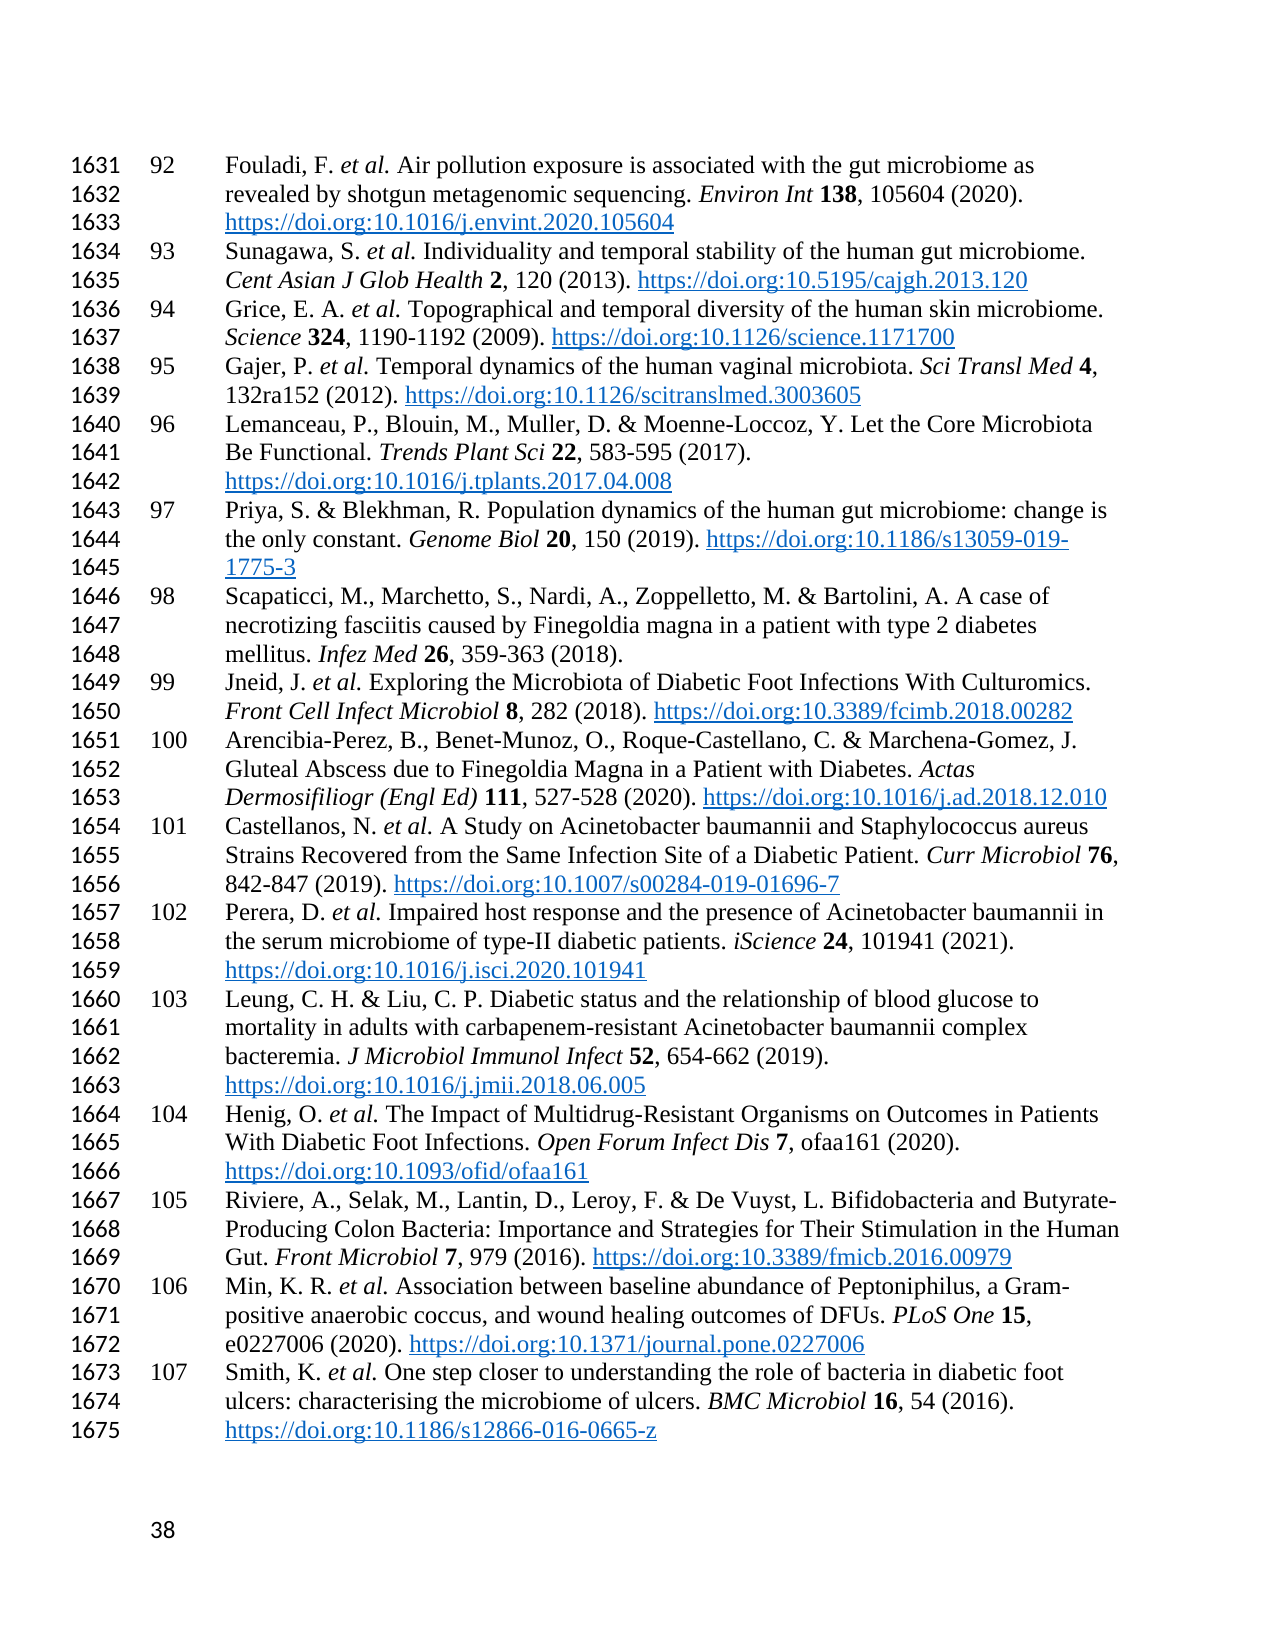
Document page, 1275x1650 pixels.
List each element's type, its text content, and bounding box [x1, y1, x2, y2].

text 106 Min, K. R. et al. Association between baseline abundance of Peptoniphilus, a Gram-positive anaerobic coccus, and wound healing outcomes of DFUs. PLoS One 15, e0227006 (2020). https://doi.org:10.1371/journal.pone.0227006 [150, 1271, 1125, 1357]
text 95 Gajer, P. et al. Temporal dynamics of the human vaginal microbiota. Sci Transl Med 4, 132ra152 (2012). https://doi.org:10.1126/scitranslmed.3003605 [150, 351, 1125, 409]
text 102 Perera, D. et al. Impaired host response and the presence of Acinetobacter baumannii in the serum microbiome of type-II diabetic patients. iScience 24, 101941 (2021). https://doi.org:10.1016/j.isci.2020.101941 [150, 897, 1125, 984]
text 105 Riviere, A., Selak, M., Lantin, D., Leroy, F. & De Vuyst, L. Bifidobacteria and Butyrate-Producing Colon Bacteria: Importance and Strategies for Their Stimulation in the Human Gut. Front Microbiol 7, 979 (2016). https://doi.org:10.3389/fmicb.2016.00979 [150, 1185, 1125, 1271]
text 104 Henig, O. et al. The Impact of Multidrug-Resistant Organisms on Outcomes in Patients With Diabetic Foot Infections. Open Forum Infect Dis 7, ofaa161 (2020). https://doi.org:10.1093/ofid/ofaa161 [150, 1099, 1125, 1185]
text 103 Leung, C. H. & Liu, C. P. Diabetic status and the relationship of blood glucose to mortality in adults with carbapenem-resistant Acinetobacter baumannii complex bacteremia. J Microbiol Immunol Infect 52, 654-662 (2019). https://doi.org:10.1016/j.jmii.2018.06.005 [150, 984, 1125, 1099]
text 94 Grice, E. A. et al. Topographical and temporal diversity of the human skin microbiome. Science 324, 1190-1192 (2009). https://doi.org:10.1126/science.1171700 [150, 294, 1125, 351]
text 107 Smith, K. et al. One step closer to understanding the role of bacteria in diabetic foot ulcers: characterising the microbiome of ulcers. BMC Microbiol 16, 54 (2016). https://doi.org:10.1186/s12866-016-0665-z [150, 1357, 1125, 1444]
text 96 Lemanceau, P., Blouin, M., Muller, D. & Moenne-Loccoz, Y. Let the Core Microbiota Be Functional. Trends Plant Sci 22, 583-595 (2017). https://doi.org:10.1016/j.tplants.2017.04.008 [150, 409, 1125, 495]
text 99 Jneid, J. et al. Exploring the Microbiota of Diabetic Foot Infections With Culturomics. Front Cell Infect Microbiol 8, 282 (2018). https://doi.org:10.3389/fcimb.2018.00282 [150, 667, 1125, 725]
text 92 Fouladi, F. et al. Air pollution exposure is associated with the gut microbiome as revealed by shotgun metagenomic sequencing. Environ Int 138, 105604 (2020). https://doi.org:10.1016/j.envint.2020.105604 [150, 150, 1125, 236]
text 98 Scapaticci, M., Marchetto, S., Nardi, A., Zoppelletto, M. & Bartolini, A. A case of necrotizing fasciitis caused by Finegoldia magna in a patient with type 2 diabetes mellitus. Infez Med 26, 359-363 (2018). [150, 581, 1125, 667]
text 93 Sunagawa, S. et al. Individuality and temporal stability of the human gut microbiome. Cent Asian J Glob Health 2, 120 (2013). https://doi.org:10.5195/cajgh.2013.120 [150, 236, 1125, 294]
text 97 Priya, S. & Blekhman, R. Population dynamics of the human gut microbiome: change is the only constant. Genome Biol 20, 150 (2019). https://doi.org:10.1186/s13059-019-1775-3 [150, 495, 1125, 581]
text 101 Castellanos, N. et al. A Study on Acinetobacter baumannii and Staphylococcus aureus Strains Recovered from the Same Infection Site of a Diabetic Patient. Curr Microbiol 76, 842-847 (2019). https://doi.org:10.1007/s00284-019-01696-7 [150, 811, 1125, 897]
text 100 Arencibia-Perez, B., Benet-Munoz, O., Roque-Castellano, C. & Marchena-Gomez, J. Gluteal Abscess due to Finegoldia Magna in a Patient with Diabetes. Actas Dermosifiliogr (Engl Ed) 111, 527-528 (2020). https://doi.org:10.1016/j.ad.2018.12.010 [150, 725, 1125, 811]
